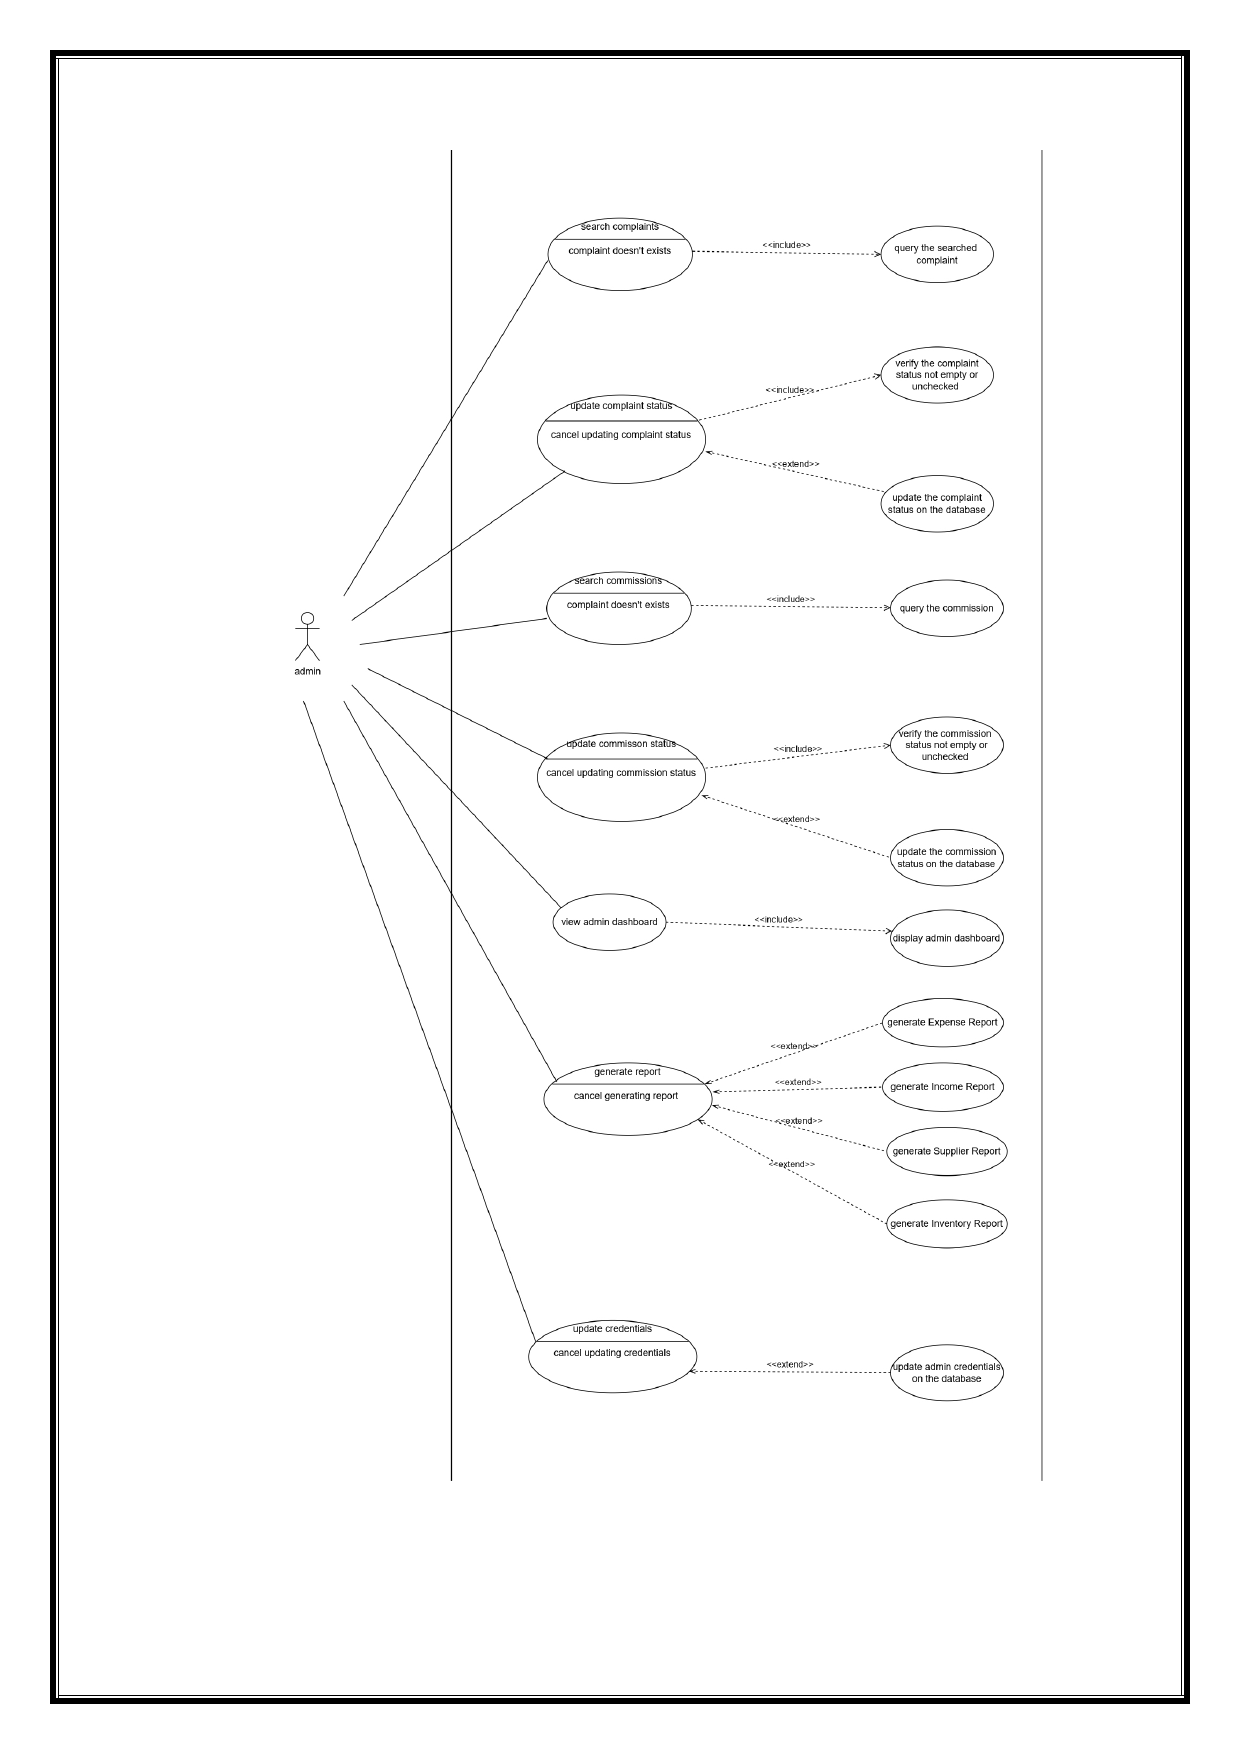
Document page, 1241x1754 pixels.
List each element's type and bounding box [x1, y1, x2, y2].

picture [150, 150, 1091, 1483]
